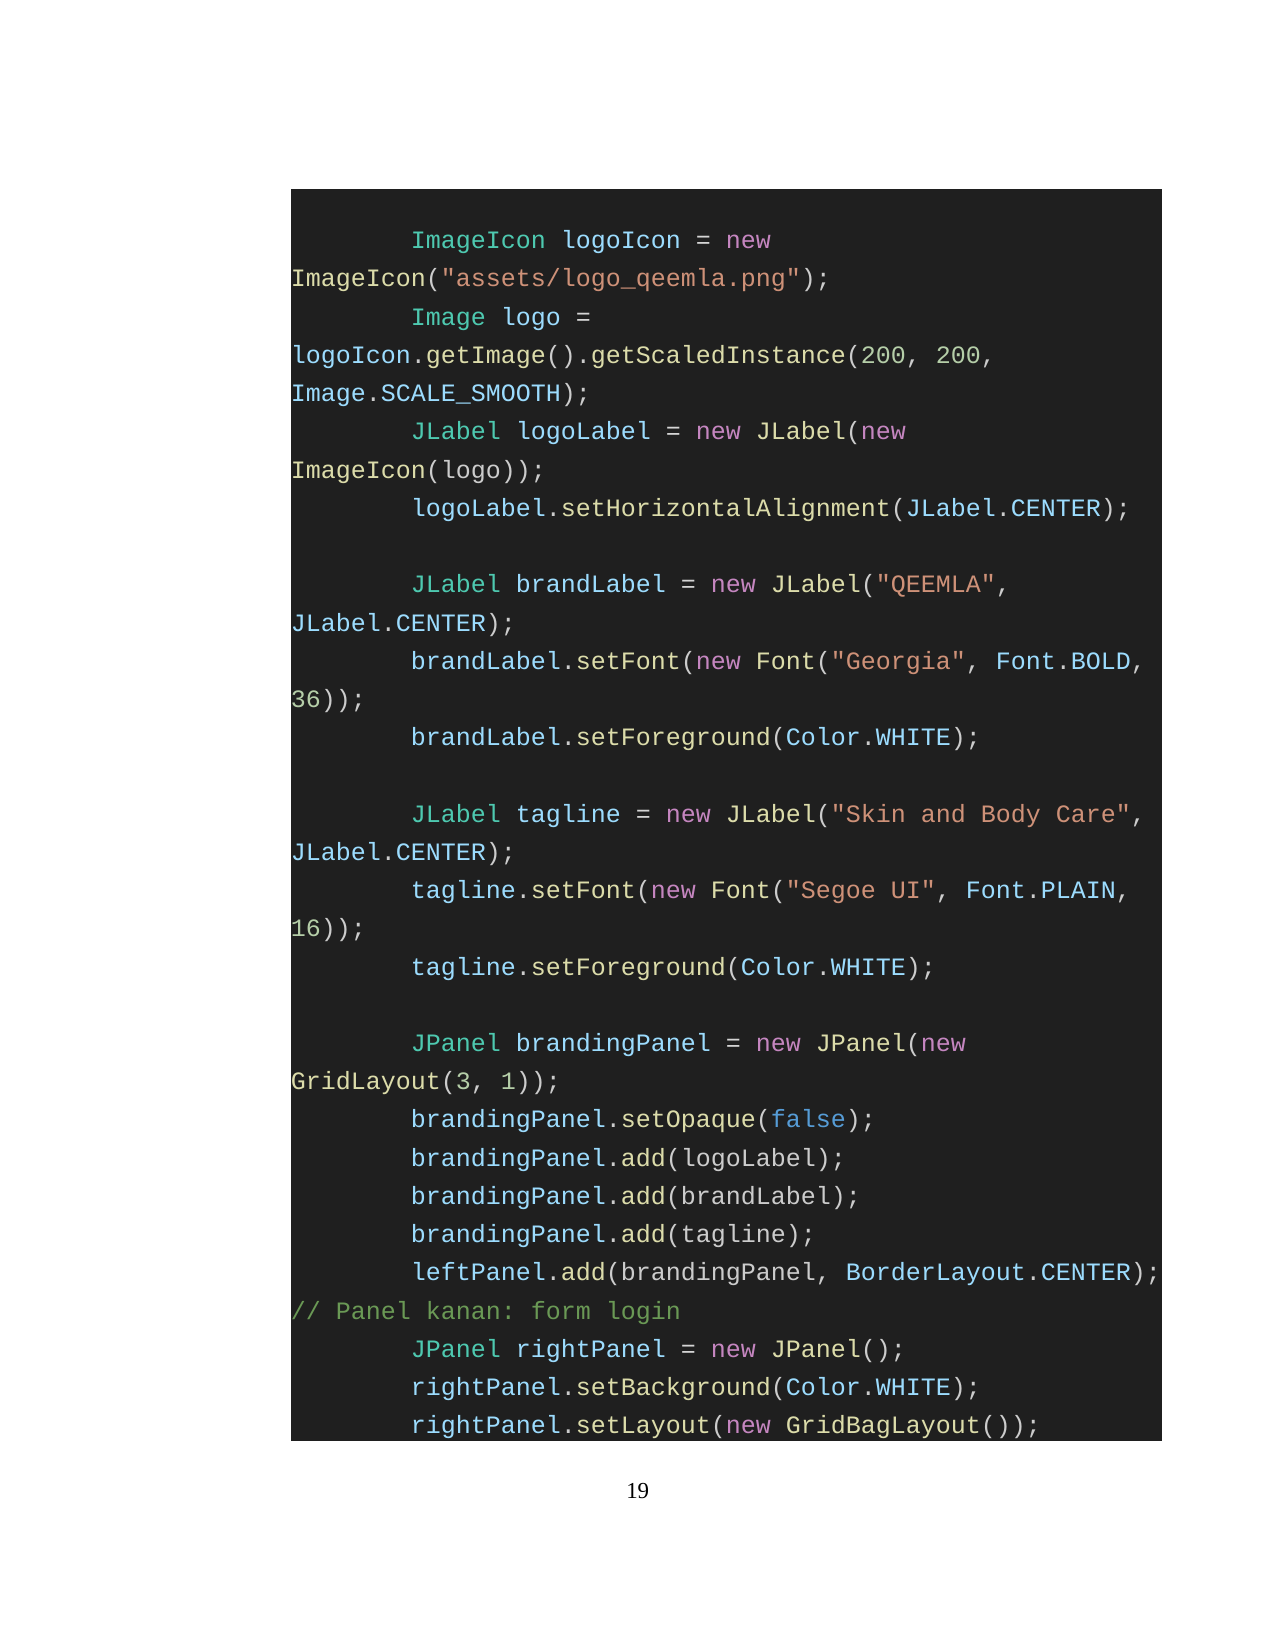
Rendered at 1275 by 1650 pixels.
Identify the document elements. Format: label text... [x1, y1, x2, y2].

text tagline.setFont(new Font("Segoe UI", Font.PLAIN, 16)); [291, 878, 1162, 944]
text tagline.setForeground(Color.WHITE); [291, 954, 1162, 982]
text JLabel logoLabel = new JLabel(new ImageIcon(logo)); [291, 419, 1162, 486]
text leftPanel.add(brandingPanel, BorderLayout.CENTER); [291, 1260, 1162, 1288]
text brandingPanel.add(tagline); [291, 1222, 1162, 1250]
text brandingPanel.add(brandLabel); [291, 1183, 1162, 1212]
text JPanel brandingPanel = new JPanel(new GridLayout(3, 1)); [291, 1031, 1162, 1097]
text JPanel rightPanel = new JPanel(); [291, 1336, 1162, 1365]
text rightPanel.setBackground(Color.WHITE); [291, 1375, 1162, 1403]
text // Panel kanan: form login [291, 1298, 1162, 1327]
text ImageIcon logoIcon = new ImageIcon("assets/logo_qeemla.png"); [291, 228, 1162, 294]
text brandingPanel.add(logoLabel); [291, 1145, 1162, 1174]
text JLabel tagline = new JLabel("Skin and Body Care", JLabel.CENTER); [291, 801, 1162, 868]
text JLabel brandLabel = new JLabel("QEEMLA", JLabel.CENTER); [291, 572, 1162, 638]
text logoLabel.setHorizontalAlignment(JLabel.CENTER); [291, 495, 1162, 524]
text Image logo = logoIcon.getImage().getScaledInstance(200, 200, Image.SCALE_SMOOTH); [291, 304, 1162, 409]
text brandLabel.setForeground(Color.WHITE); [291, 725, 1162, 753]
text brandingPanel.setOpaque(false); [291, 1107, 1162, 1135]
text rightPanel.setLayout(new GridBagLayout()); [291, 1413, 1162, 1441]
text brandLabel.setFont(new Font("Georgia", Font.BOLD, 36)); [291, 648, 1162, 715]
